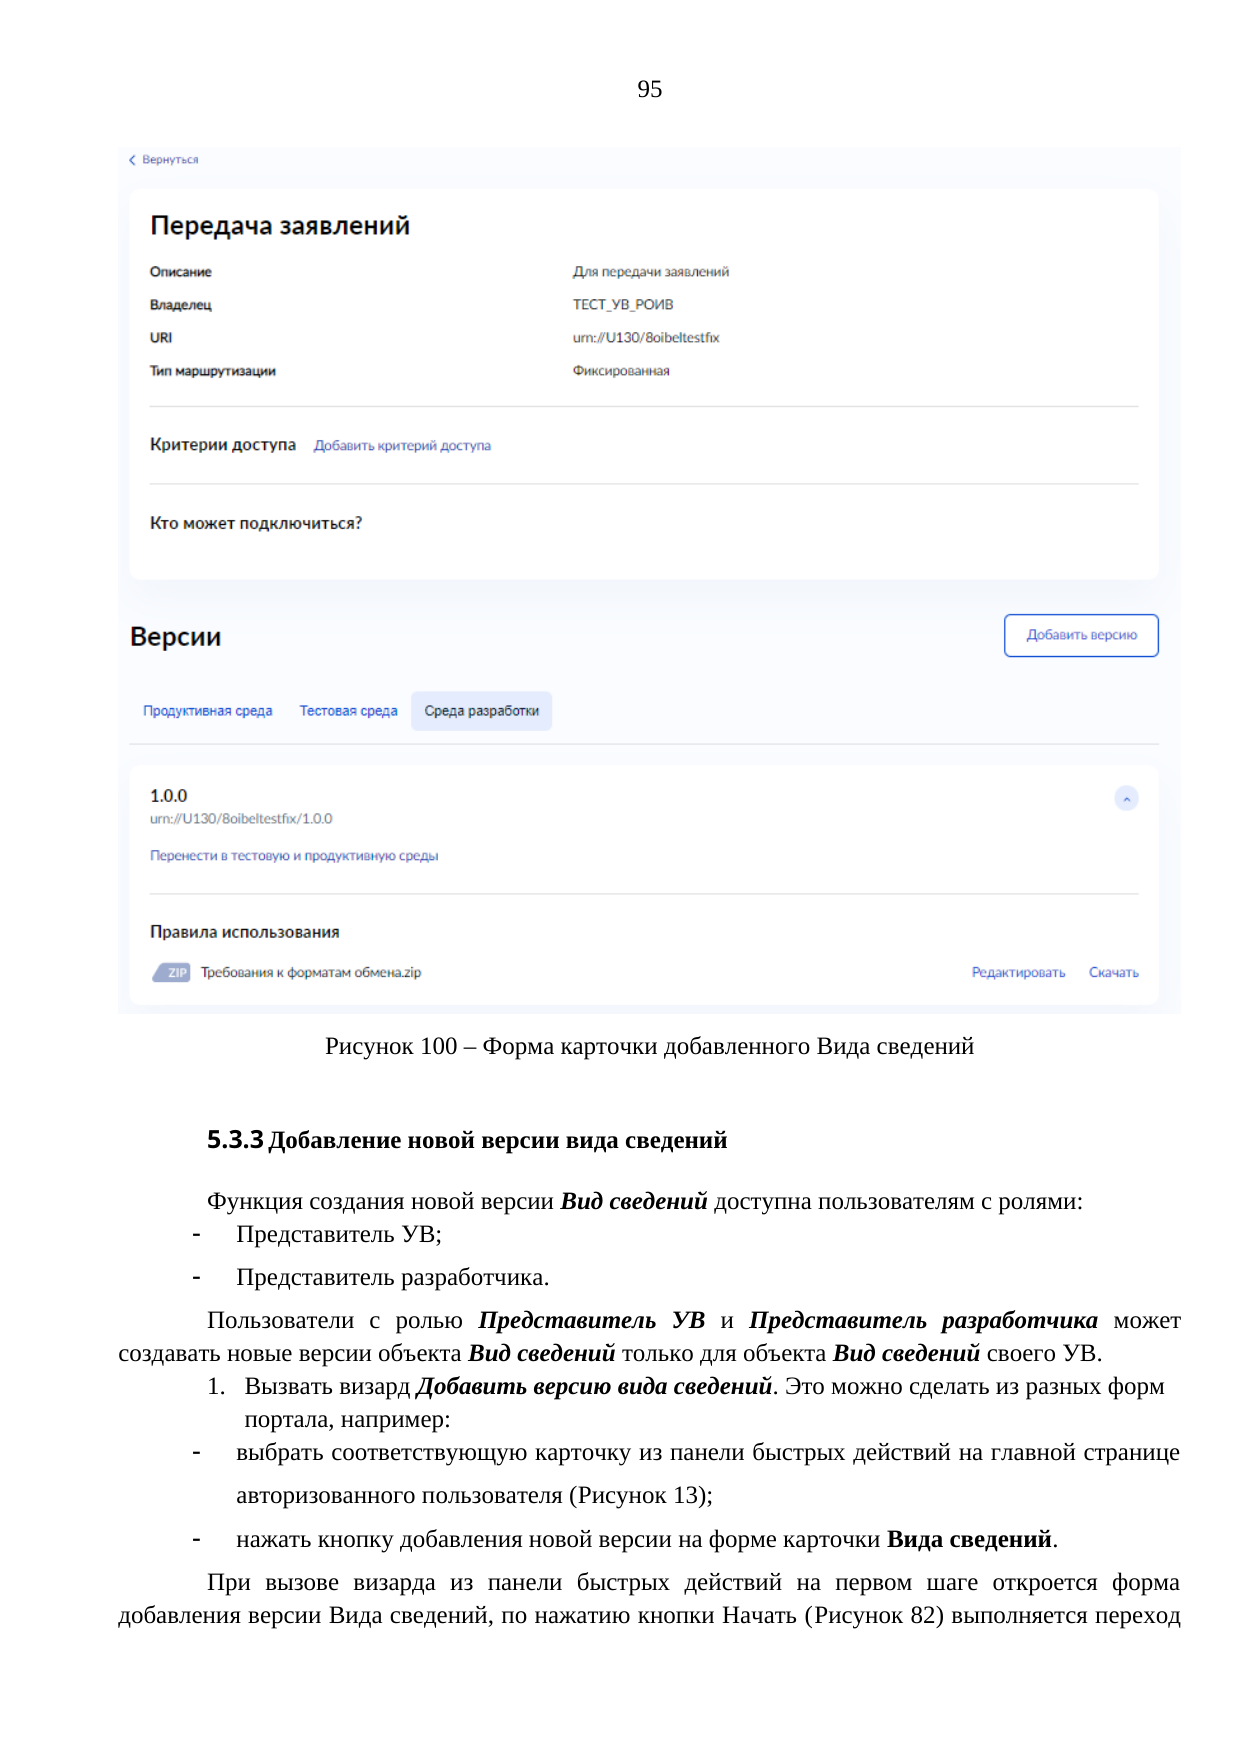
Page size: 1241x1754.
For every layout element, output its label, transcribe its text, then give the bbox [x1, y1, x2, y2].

text Рисунок 100 – Форма карточки добавленного Вида сведений [118, 1031, 1181, 1059]
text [118, 1567, 1181, 1628]
text Функция создания новой версии Вид сведений доступна пользователям с ролями: [118, 1186, 1181, 1215]
picture [118, 147, 1182, 1014]
text выбрать соответствующую карточку из панели быстрых действий на главной странице авторизованного пользователя (Рисунок 13); [192, 1437, 1181, 1509]
text нажать кнопку добавления новой версии на форме карточки Вида сведений. [192, 1524, 1181, 1552]
text Представитель УВ; [192, 1219, 1181, 1248]
subtitle Добавление новой версии вида сведений [207, 1122, 1181, 1156]
text Представитель разработчика. [192, 1262, 1181, 1291]
list Вызвать визард Добавить версию вида сведений. Это можно сделать из разных форм портала, например: [207, 1371, 1181, 1433]
text Пользователи с ролью Представитель УВ и Представитель разработчика может создавать новые версии объекта Вид сведений только для объекта Вид сведений своего УВ. [118, 1305, 1181, 1367]
